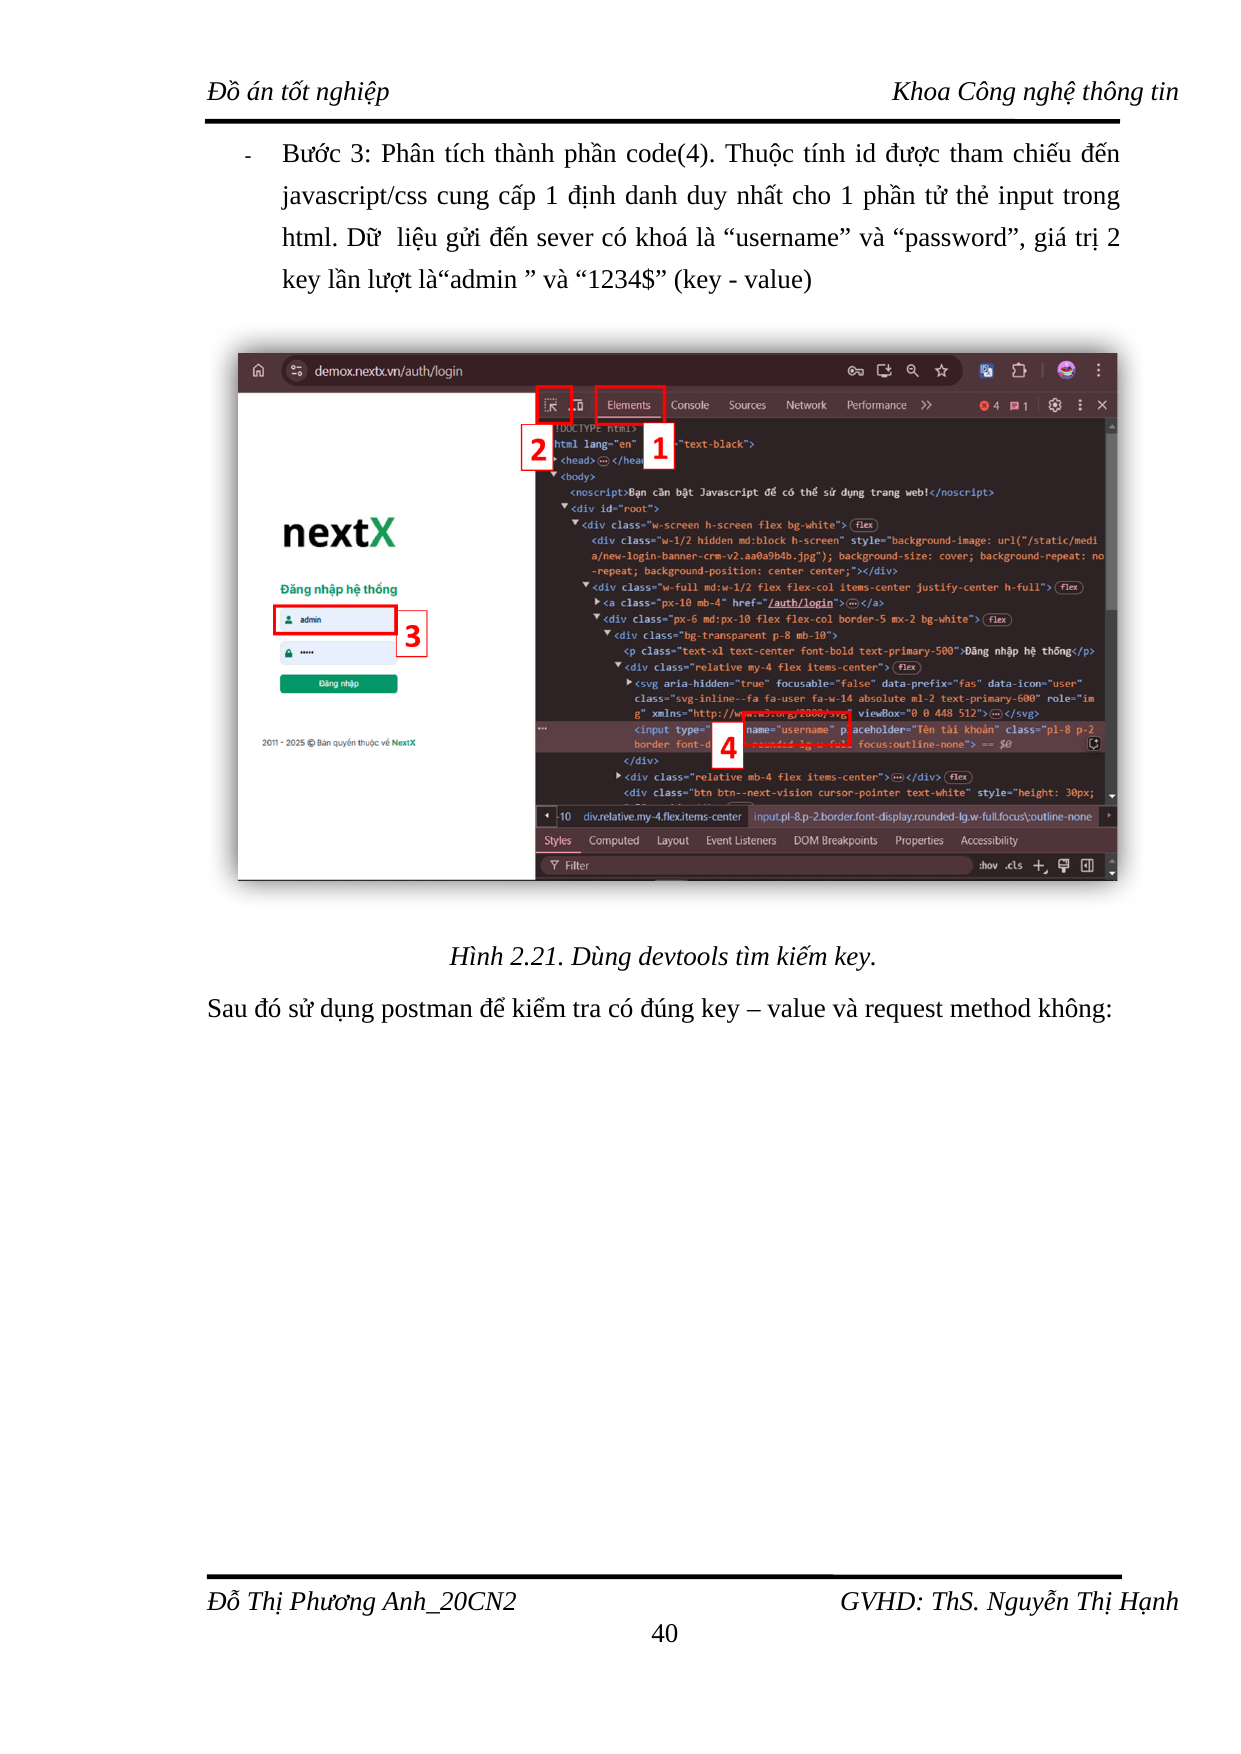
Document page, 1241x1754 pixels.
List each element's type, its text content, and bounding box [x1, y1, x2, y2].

picture [238, 353, 1118, 881]
text Sau đó sử dụng postman để kiểm tra có đúng key – value và request method không: [207, 992, 1122, 1023]
list Bước 3: Phân tích thành phần code(4). Thuộc tính id được tham chiếu đến javascript/css cung cấp 1 định danh duy nhất cho 1 phần tử thẻ input trong html. Dữ liệu gửi đến sever có khoá là “username” và “password”, giá trị 2 key lần lượt là“admin ” và “1234$” (key - value) [244, 137, 1122, 294]
